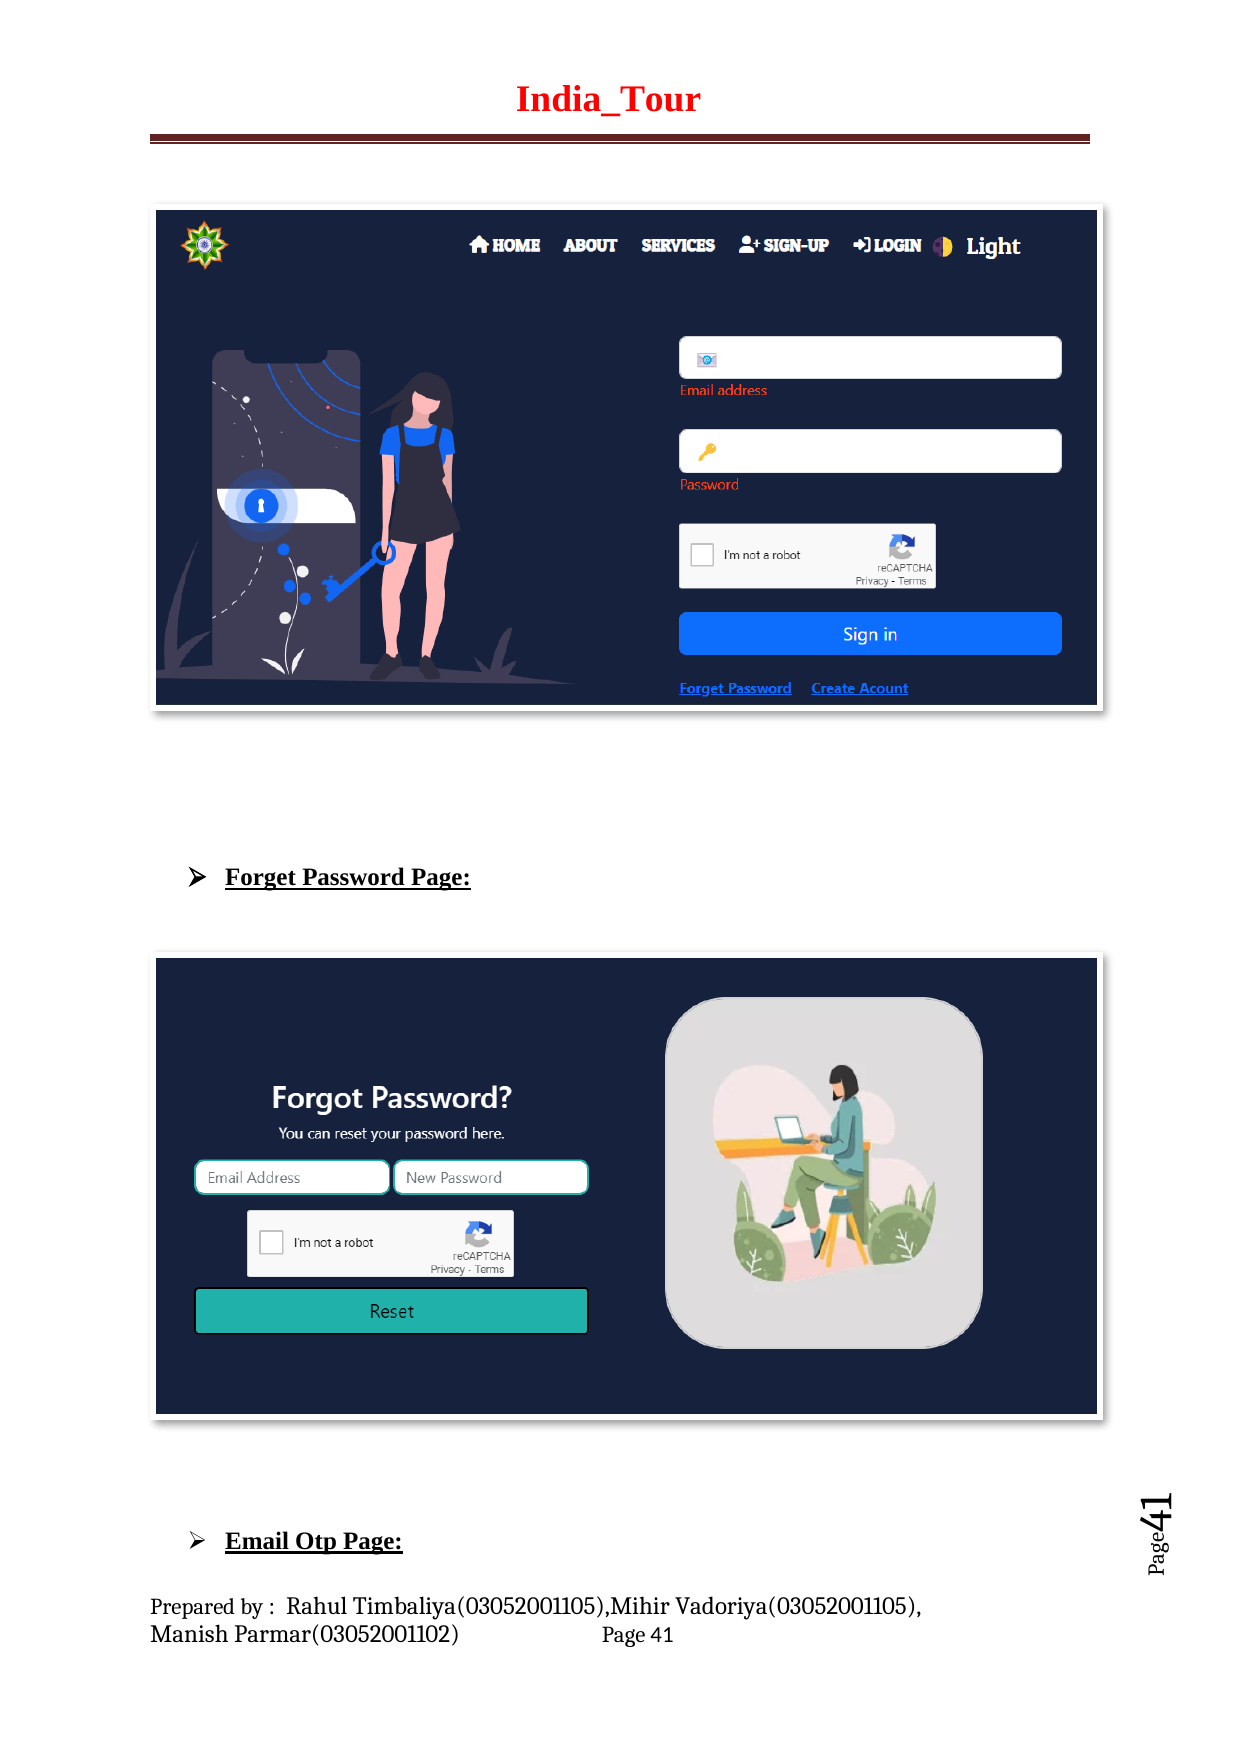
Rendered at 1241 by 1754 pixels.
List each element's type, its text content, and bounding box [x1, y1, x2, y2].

picture [156, 958, 1097, 1414]
subtitle Email Otp Page: [187, 1526, 1090, 1554]
picture [156, 210, 1097, 705]
list Forget Password Page: [187, 862, 1090, 891]
